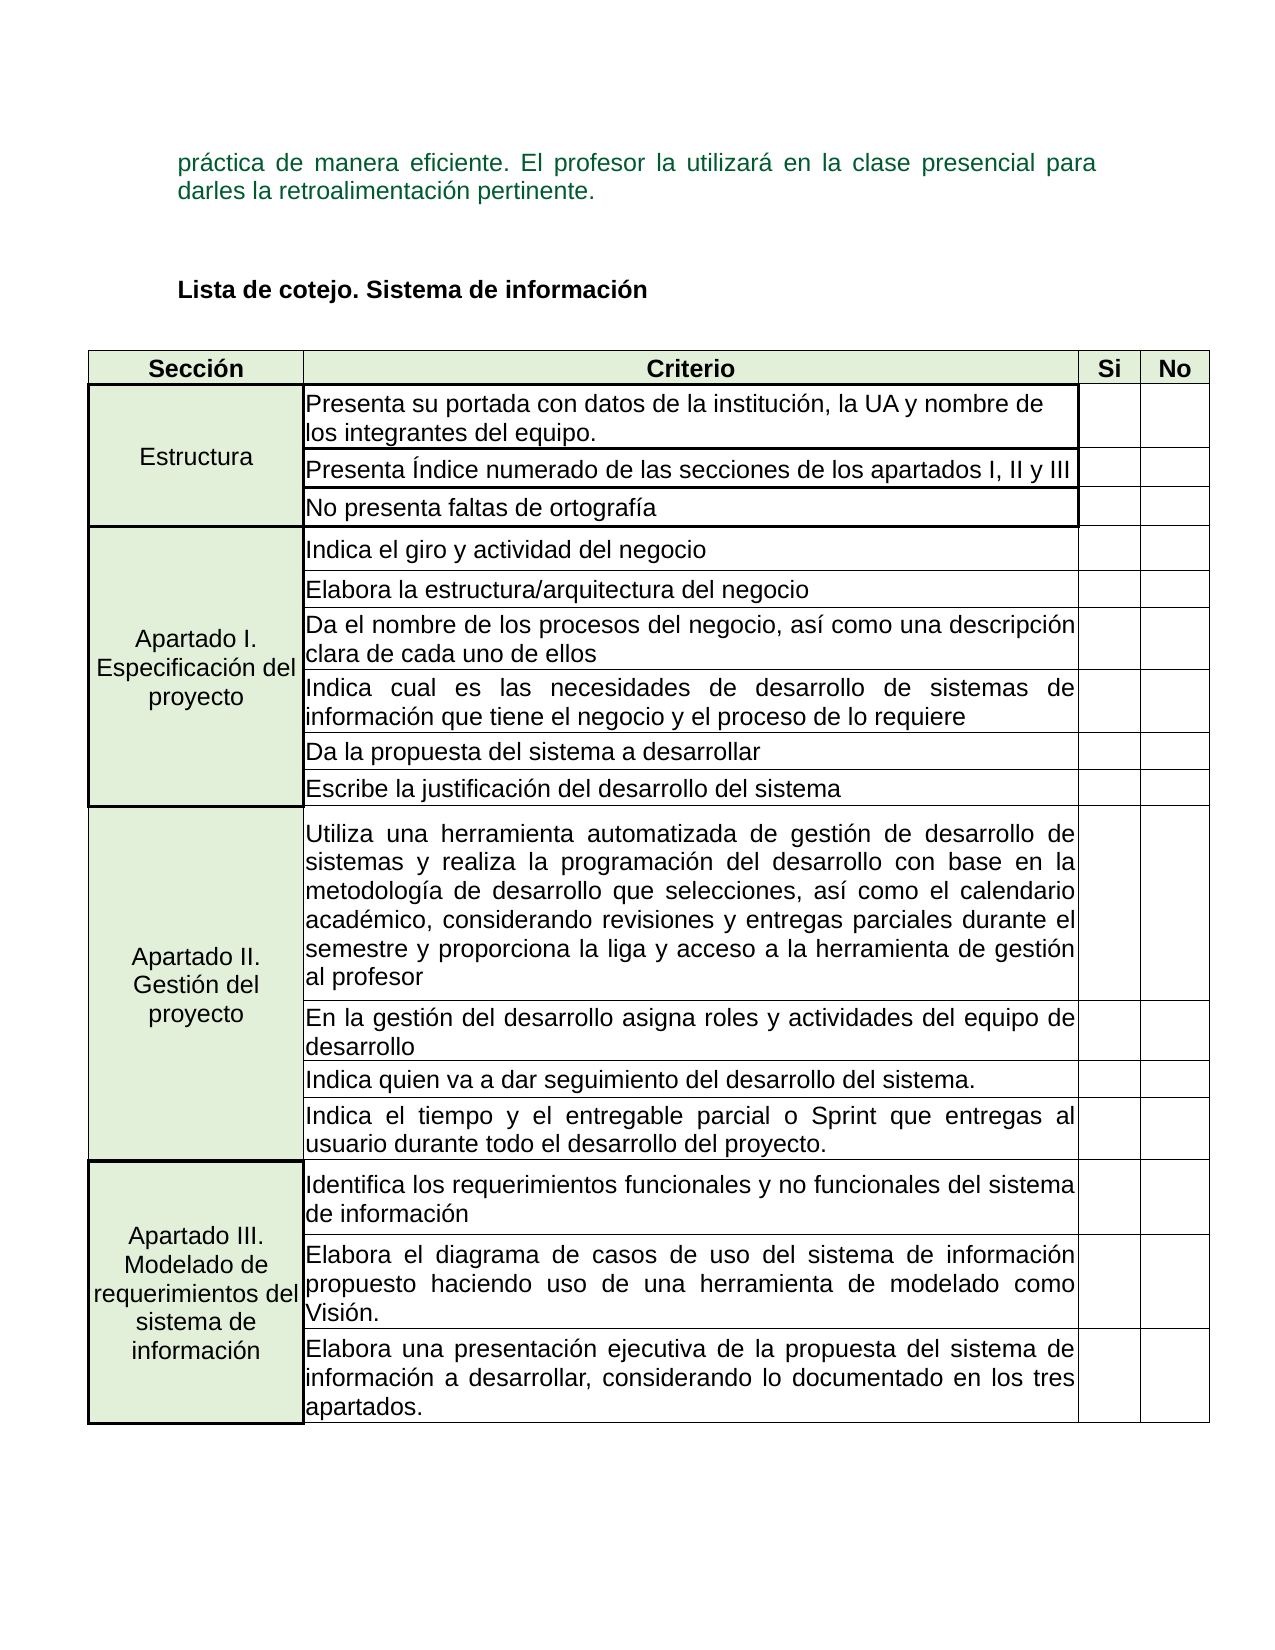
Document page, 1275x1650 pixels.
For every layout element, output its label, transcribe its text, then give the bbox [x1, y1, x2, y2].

table_cell Elabora una presentación ejecutiva de la propuesta del sistema de información a desarrollar, considerando lo documentado en los tres apartados. [305, 1329, 1078, 1422]
table_cell [1080, 384, 1140, 447]
table_cell [1141, 1329, 1209, 1422]
table_cell Indica el tiempo y el entregable parcial o Sprint que entregas al usuario durante todo el desarrollo del proyecto. [304, 1098, 1078, 1159]
table_cell [1141, 806, 1209, 1000]
table_cell Estructura [90, 386, 302, 525]
table_cell Indica quien va a dar seguimiento del desarrollo del sistema. [304, 1061, 1078, 1097]
table_cell [1079, 1235, 1140, 1328]
table_cell [1079, 806, 1140, 1000]
table_cell Presenta su portada con datos de la institución, la UA y nombre de los integrantes del equipo. [305, 386, 1077, 447]
table_cell Da el nombre de los procesos del negocio, así como una descripción clara de cada uno de ellos [305, 608, 1078, 669]
table_cell [1079, 670, 1140, 732]
table_cell [1141, 384, 1209, 447]
table_cell [1079, 526, 1140, 570]
table_cell [1079, 770, 1140, 805]
table_cell Apartado I. Especificación del proyecto [90, 528, 302, 805]
table_cell No presenta faltas de ortografía [305, 489, 1077, 525]
table_cell [1141, 1001, 1209, 1060]
table_cell Apartado II. Gestión del proyecto [89, 808, 303, 1159]
table_cell [1079, 1061, 1140, 1097]
table_cell [1079, 1001, 1140, 1060]
table_cell [1079, 608, 1140, 669]
table_cell Apartado III. Modelado de requerimientos del sistema de información [90, 1163, 302, 1422]
table_cell [1141, 448, 1209, 486]
table_cell Escribe la justificación del desarrollo del sistema [305, 770, 1078, 805]
table_cell [1141, 1160, 1209, 1234]
table_cell [1080, 487, 1140, 525]
table_cell [1079, 1329, 1140, 1422]
table_header Sección [89, 351, 303, 383]
table_cell [1141, 487, 1209, 525]
table_cell [1079, 1098, 1140, 1159]
table_cell [1141, 571, 1209, 607]
table_cell Identifica los requerimientos funcionales y no funcionales del sistema de información [305, 1160, 1078, 1234]
table_cell [1141, 770, 1209, 805]
table_cell Presenta Índice numerado de las secciones de los apartados I, II y III [305, 450, 1077, 486]
table_header Si [1079, 351, 1140, 383]
table_header Criterio [304, 351, 1078, 383]
table_cell Elabora el diagrama de casos de uso del sistema de información propuesto haciendo uso de una herramienta de modelado como Visión. [305, 1235, 1078, 1328]
table_cell [1141, 608, 1209, 669]
table_cell [1079, 1160, 1140, 1234]
table_cell [1141, 1235, 1209, 1328]
table_cell Utiliza una herramienta automatizada de gestión de desarrollo de sistemas y realiza la programación del desarrollo con base en la metodología de desarrollo que selecciones, así como el calendario académico, considerando revisiones y entregas parciales durante el semestre y proporciona la liga y acceso a la herramienta de gestión al profesor [304, 806, 1078, 1000]
text Lista de cotejo. Sistema de información [177, 275, 1098, 304]
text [177, 148, 1098, 205]
table_cell En la gestión del desarrollo asigna roles y actividades del equipo de desarrollo [304, 1001, 1078, 1060]
table_cell Elabora la estructura/arquitectura del negocio [305, 571, 1078, 607]
table_cell Indica el giro y actividad del negocio [305, 528, 1078, 570]
table_cell [1141, 1098, 1209, 1159]
table_cell Indica cual es las necesidades de desarrollo de sistemas de información que tiene el negocio y el proceso de lo requiere [305, 670, 1078, 732]
table_cell [1141, 670, 1209, 732]
table_cell Da la propuesta del sistema a desarrollar [305, 733, 1078, 768]
table_cell [1141, 1061, 1209, 1097]
table_cell [1141, 526, 1209, 570]
table_header No [1141, 351, 1209, 383]
table_cell [1079, 571, 1140, 607]
table_cell [1079, 733, 1140, 768]
table_cell [1141, 733, 1209, 768]
table_cell [1080, 448, 1140, 486]
